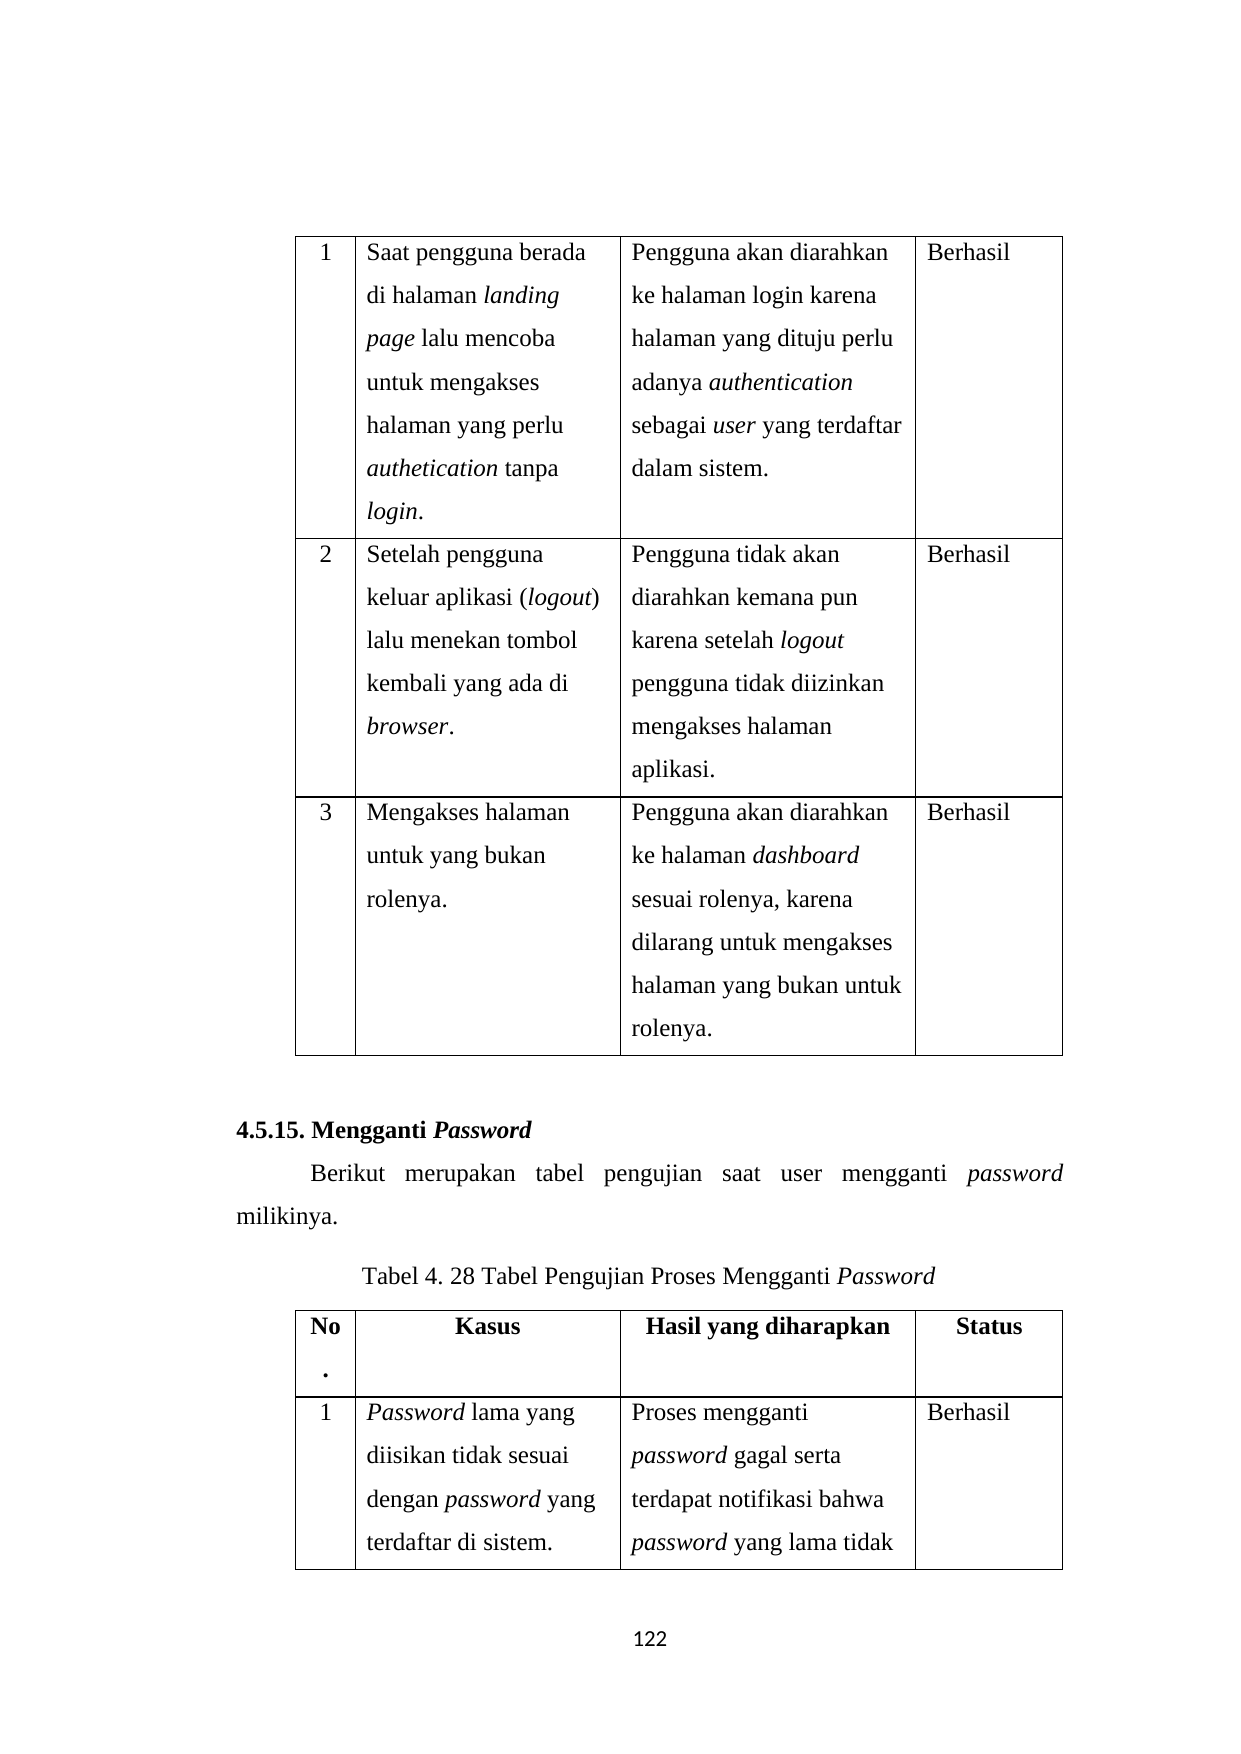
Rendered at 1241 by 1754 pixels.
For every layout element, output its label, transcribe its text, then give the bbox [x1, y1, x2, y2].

text Berikut merupakan tabel pengujian saat user mengganti password milikinya. [236, 1158, 1063, 1230]
table_cell Mengakses halaman untuk yang bukan rolenya. [356, 798, 620, 1055]
table_cell Setelah pengguna keluar aplikasi (logout) lalu menekan tombol kembali yang ada di browser. [356, 539, 620, 796]
table_header No. [296, 1311, 355, 1396]
text Tabel 4. 28 Tabel Pengujian Proses Mengganti Password [236, 1261, 1063, 1289]
table_cell Saat pengguna berada di halaman landing page lalu mencoba untuk mengakses halaman yang perlu authetication tanpa login. [356, 237, 620, 538]
table_cell Pengguna tidak akan diarahkan kemana pun karena setelah logout pengguna tidak diizinkan mengakses halaman aplikasi. [621, 539, 915, 796]
table_cell Berhasil [916, 798, 1062, 1055]
table_cell 1 [296, 1398, 355, 1569]
table_cell Berhasil [916, 539, 1062, 796]
table_cell 2 [296, 539, 355, 796]
table_cell 3 [296, 798, 355, 1055]
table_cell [621, 1398, 915, 1569]
table_header Kasus [356, 1311, 620, 1396]
table_header Status [916, 1311, 1062, 1396]
table_cell Berhasil [916, 1398, 1062, 1569]
table_header Hasil yang diharapkan [621, 1311, 915, 1396]
table_cell Pengguna akan diarahkan ke halaman dashboard sesuai rolenya, karena dilarang untuk mengakses halaman yang bukan untuk rolenya. [621, 798, 915, 1055]
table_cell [356, 1398, 620, 1569]
table_cell Pengguna akan diarahkan ke halaman login karena halaman yang dituju perlu adanya authentication sebagai user yang terdaftar dalam sistem. [621, 237, 915, 538]
subtitle Mengganti Password [236, 1115, 1063, 1143]
table_cell Berhasil [916, 237, 1062, 538]
table_cell 1 [296, 237, 355, 538]
